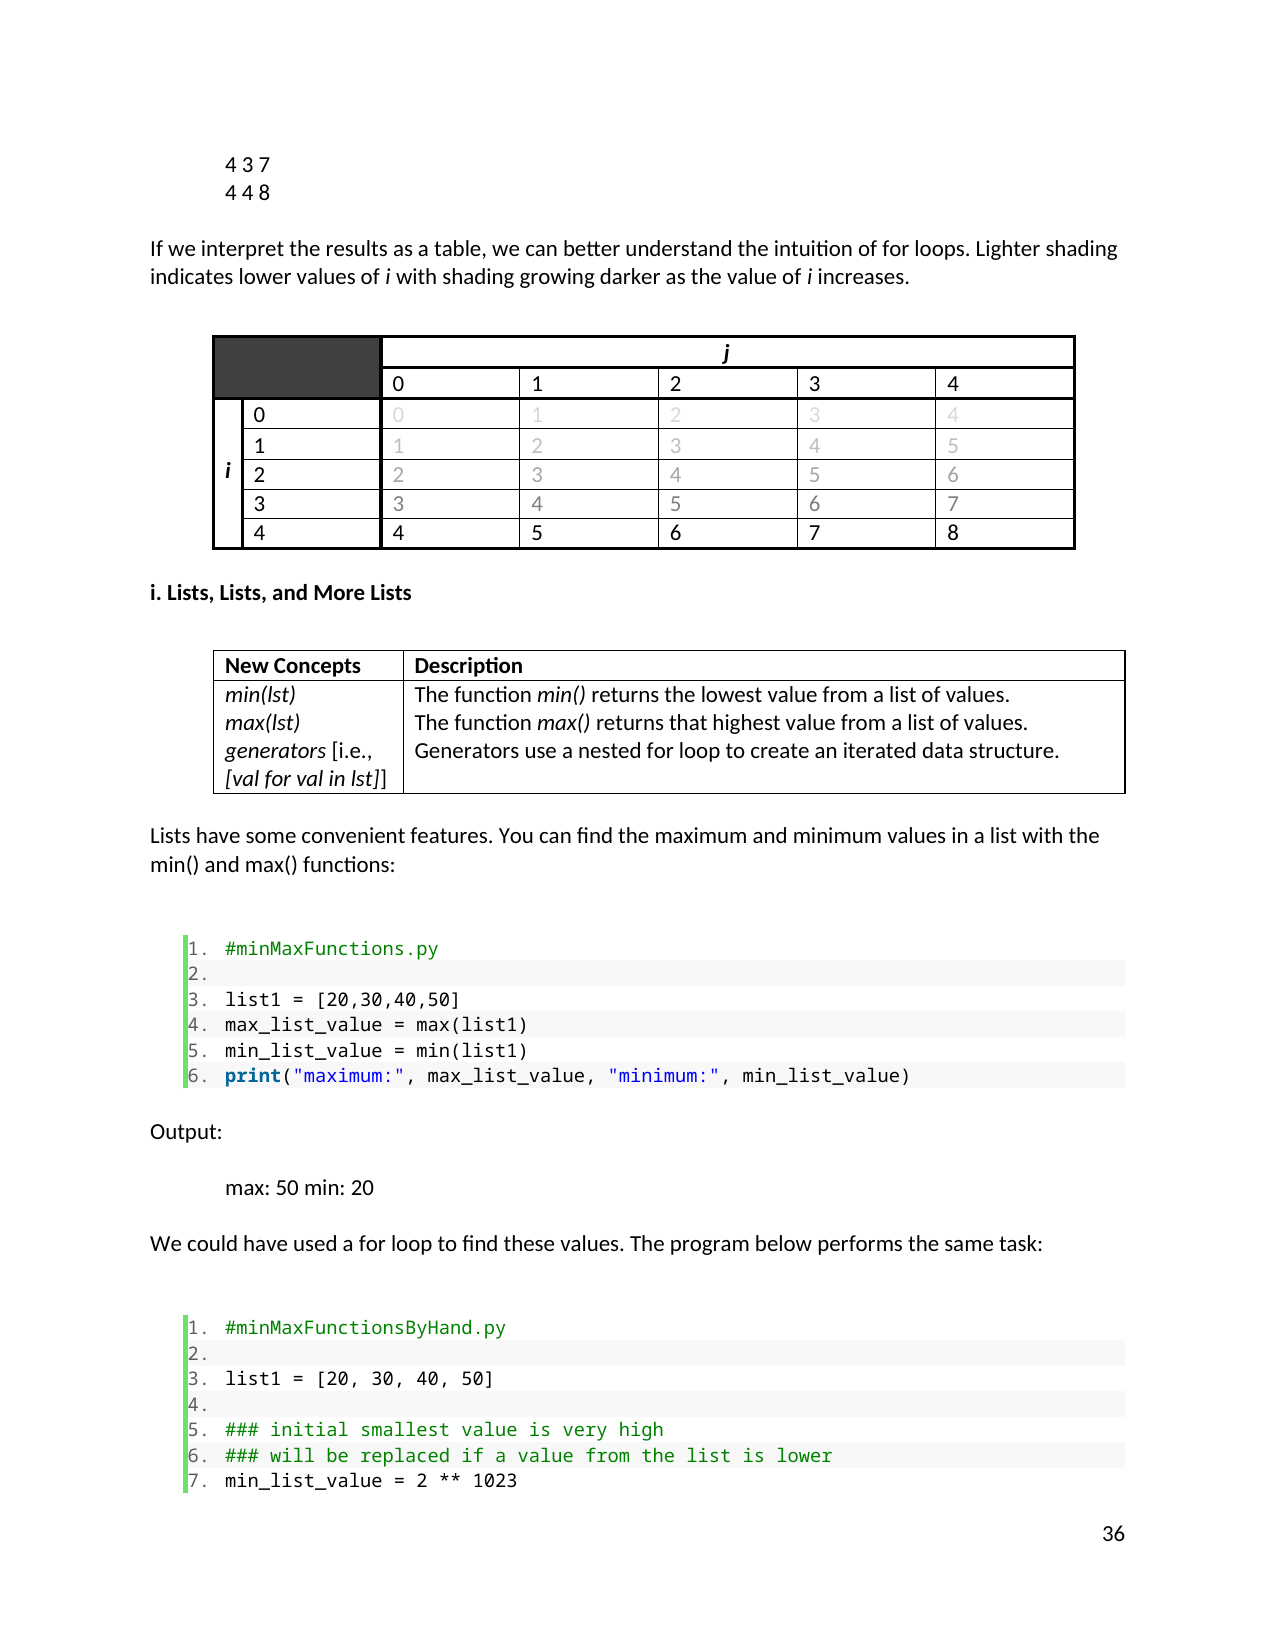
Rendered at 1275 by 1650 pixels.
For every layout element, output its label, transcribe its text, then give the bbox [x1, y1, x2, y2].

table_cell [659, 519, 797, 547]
list #minMaxFunctionsByHand.py [183, 1314, 1125, 1340]
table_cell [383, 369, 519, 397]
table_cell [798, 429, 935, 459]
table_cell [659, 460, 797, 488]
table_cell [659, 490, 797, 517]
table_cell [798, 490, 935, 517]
text i. Lists, Lists, and More Lists [150, 578, 1125, 606]
list min_list_value = min(list1) [188, 1037, 1125, 1062]
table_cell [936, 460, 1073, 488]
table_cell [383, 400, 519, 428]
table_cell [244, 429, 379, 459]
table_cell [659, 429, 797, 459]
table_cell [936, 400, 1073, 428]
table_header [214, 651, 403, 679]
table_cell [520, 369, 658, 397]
list ### initial smallest value is very high [188, 1417, 1125, 1442]
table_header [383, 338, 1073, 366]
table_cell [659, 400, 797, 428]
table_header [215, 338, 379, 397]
list print("maximum:", max_list_value, "minimum:", min_list_value) [188, 1062, 1125, 1088]
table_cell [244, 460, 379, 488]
text Lists have some convenient features. You can find the maximum and minimum values in a list with the min() and max() functions: [150, 822, 1125, 878]
text max: 50 min: 20 [150, 1173, 1125, 1201]
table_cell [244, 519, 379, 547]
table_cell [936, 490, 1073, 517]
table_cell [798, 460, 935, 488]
list #minMaxFunctions.py [188, 935, 1125, 960]
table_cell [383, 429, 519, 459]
text Output: [150, 1117, 1125, 1145]
list ### will be replaced if a value from the list is lower [188, 1442, 1125, 1468]
text 4 3 7 [225, 150, 1125, 178]
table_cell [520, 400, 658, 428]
list max_list_value = max(list1) [188, 1011, 1125, 1037]
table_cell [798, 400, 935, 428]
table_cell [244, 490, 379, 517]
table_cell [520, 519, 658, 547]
text 4 4 8 [225, 178, 1125, 206]
list list1 = [20, 30, 40, 50] [188, 1366, 1125, 1391]
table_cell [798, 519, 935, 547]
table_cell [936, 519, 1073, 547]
text We could have used a for loop to find these values. The program below performs the same task: [150, 1229, 1125, 1257]
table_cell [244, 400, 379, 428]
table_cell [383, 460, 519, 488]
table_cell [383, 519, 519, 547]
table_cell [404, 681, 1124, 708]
text If we interpret the results as a table, we can better understand the intuition of for loops. Lighter shading indicates lower values of i with shading growing darker as the value of i increases. [150, 234, 1125, 290]
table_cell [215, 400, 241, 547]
list min_list_value = 2 ** 1023 [188, 1468, 1125, 1493]
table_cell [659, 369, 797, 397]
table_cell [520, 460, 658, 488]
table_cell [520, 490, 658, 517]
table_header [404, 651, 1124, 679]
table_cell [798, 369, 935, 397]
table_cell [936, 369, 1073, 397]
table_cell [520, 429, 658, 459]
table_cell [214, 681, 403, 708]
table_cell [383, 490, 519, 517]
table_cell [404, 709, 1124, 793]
list list1 = [20,30,40,50] [188, 986, 1125, 1011]
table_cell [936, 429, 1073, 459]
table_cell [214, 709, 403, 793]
